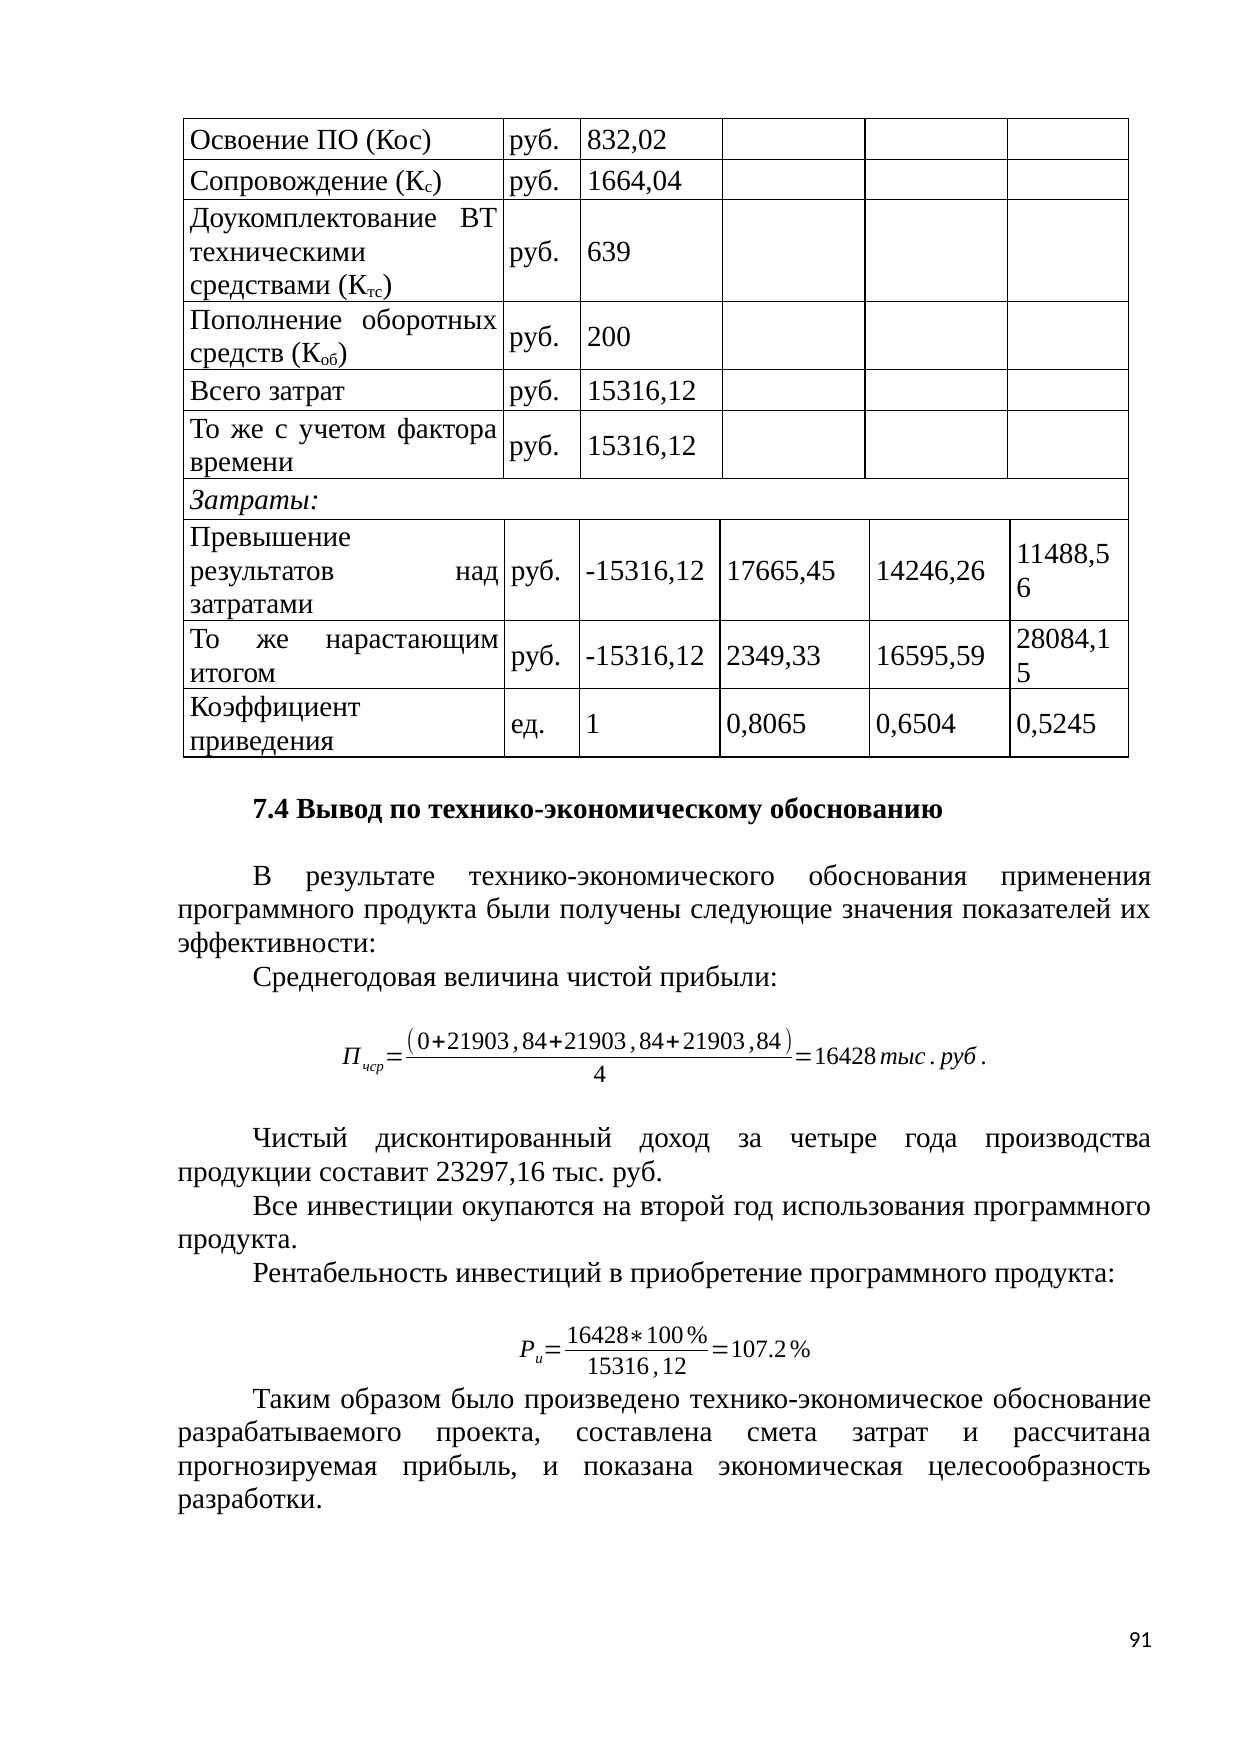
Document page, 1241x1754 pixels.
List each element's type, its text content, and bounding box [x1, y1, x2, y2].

table_cell 15316,12 [581, 370, 722, 410]
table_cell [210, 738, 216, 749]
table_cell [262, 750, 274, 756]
table_cell [866, 370, 1007, 410]
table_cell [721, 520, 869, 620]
table_cell 832,02 [581, 119, 722, 159]
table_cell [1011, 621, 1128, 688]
table_cell 639 [581, 200, 722, 301]
table_cell Освоение ПО (Кос) [184, 119, 503, 159]
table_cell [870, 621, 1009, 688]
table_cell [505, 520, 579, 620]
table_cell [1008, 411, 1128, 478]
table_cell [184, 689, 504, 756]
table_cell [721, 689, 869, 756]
table_cell [723, 200, 864, 301]
table_cell [723, 160, 864, 199]
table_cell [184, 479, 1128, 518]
table_cell руб. [504, 302, 580, 369]
table_cell [1008, 200, 1128, 301]
table_cell [866, 119, 1007, 159]
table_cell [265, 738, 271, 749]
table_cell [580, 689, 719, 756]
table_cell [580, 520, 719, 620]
table_cell Пополнение оборотных средств (Коб) [184, 302, 503, 369]
text В результате технико-экономического обоснования применения программного продукта были получены следующие значения показателей их эффективности: [177, 858, 1152, 959]
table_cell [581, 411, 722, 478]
table_cell [866, 302, 1007, 369]
table_cell [866, 160, 1007, 199]
table_cell руб. [504, 160, 580, 199]
text Все инвестиции окупаются на второй год использования программного продукта. [177, 1188, 1152, 1255]
text Среднегодовая величина чистой прибыли: [177, 959, 1152, 992]
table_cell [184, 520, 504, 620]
table_cell [723, 302, 864, 369]
table_cell руб. [504, 200, 580, 301]
table_cell То же с учетом фактора времени [184, 411, 503, 478]
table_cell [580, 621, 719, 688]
table_cell [1008, 302, 1128, 369]
table_cell [866, 200, 1007, 301]
table_cell Всего затрат [184, 370, 503, 410]
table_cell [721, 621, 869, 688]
text Таким образом было произведено технико-экономическое обоснование разрабатываемого проекта, составлена смета затрат и рассчитана прогнозируемая прибыль, и показана экономическая целесообразность разработки. [177, 1381, 1152, 1515]
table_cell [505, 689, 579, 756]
table_cell [1008, 119, 1128, 159]
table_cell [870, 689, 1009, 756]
text Чистый дисконтированный доход за четыре года производства продукции составит 23297,16 тыс. руб. [177, 1121, 1152, 1188]
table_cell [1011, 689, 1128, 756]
table_cell [723, 370, 864, 410]
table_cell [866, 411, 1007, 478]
table_cell Сопровождение (Кс) [184, 160, 503, 199]
text Рентабельность инвестиций в приобретение программного продукта: [177, 1255, 1152, 1288]
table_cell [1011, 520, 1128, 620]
table_cell руб. [504, 370, 580, 410]
table_cell [723, 119, 864, 159]
table_cell руб. [504, 119, 580, 159]
table_cell 1664,04 [581, 160, 722, 199]
table_cell [1008, 370, 1128, 410]
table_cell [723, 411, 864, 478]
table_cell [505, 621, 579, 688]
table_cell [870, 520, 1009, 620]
table_cell 200 [581, 302, 722, 369]
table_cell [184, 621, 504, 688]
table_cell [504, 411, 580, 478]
table_cell Доукомплектование ВТ техническими средствами (Ктс) [184, 200, 503, 301]
subtitle 7.4 Вывод по технико-экономическому обоснованию [177, 791, 1152, 824]
table_cell [1008, 160, 1128, 199]
